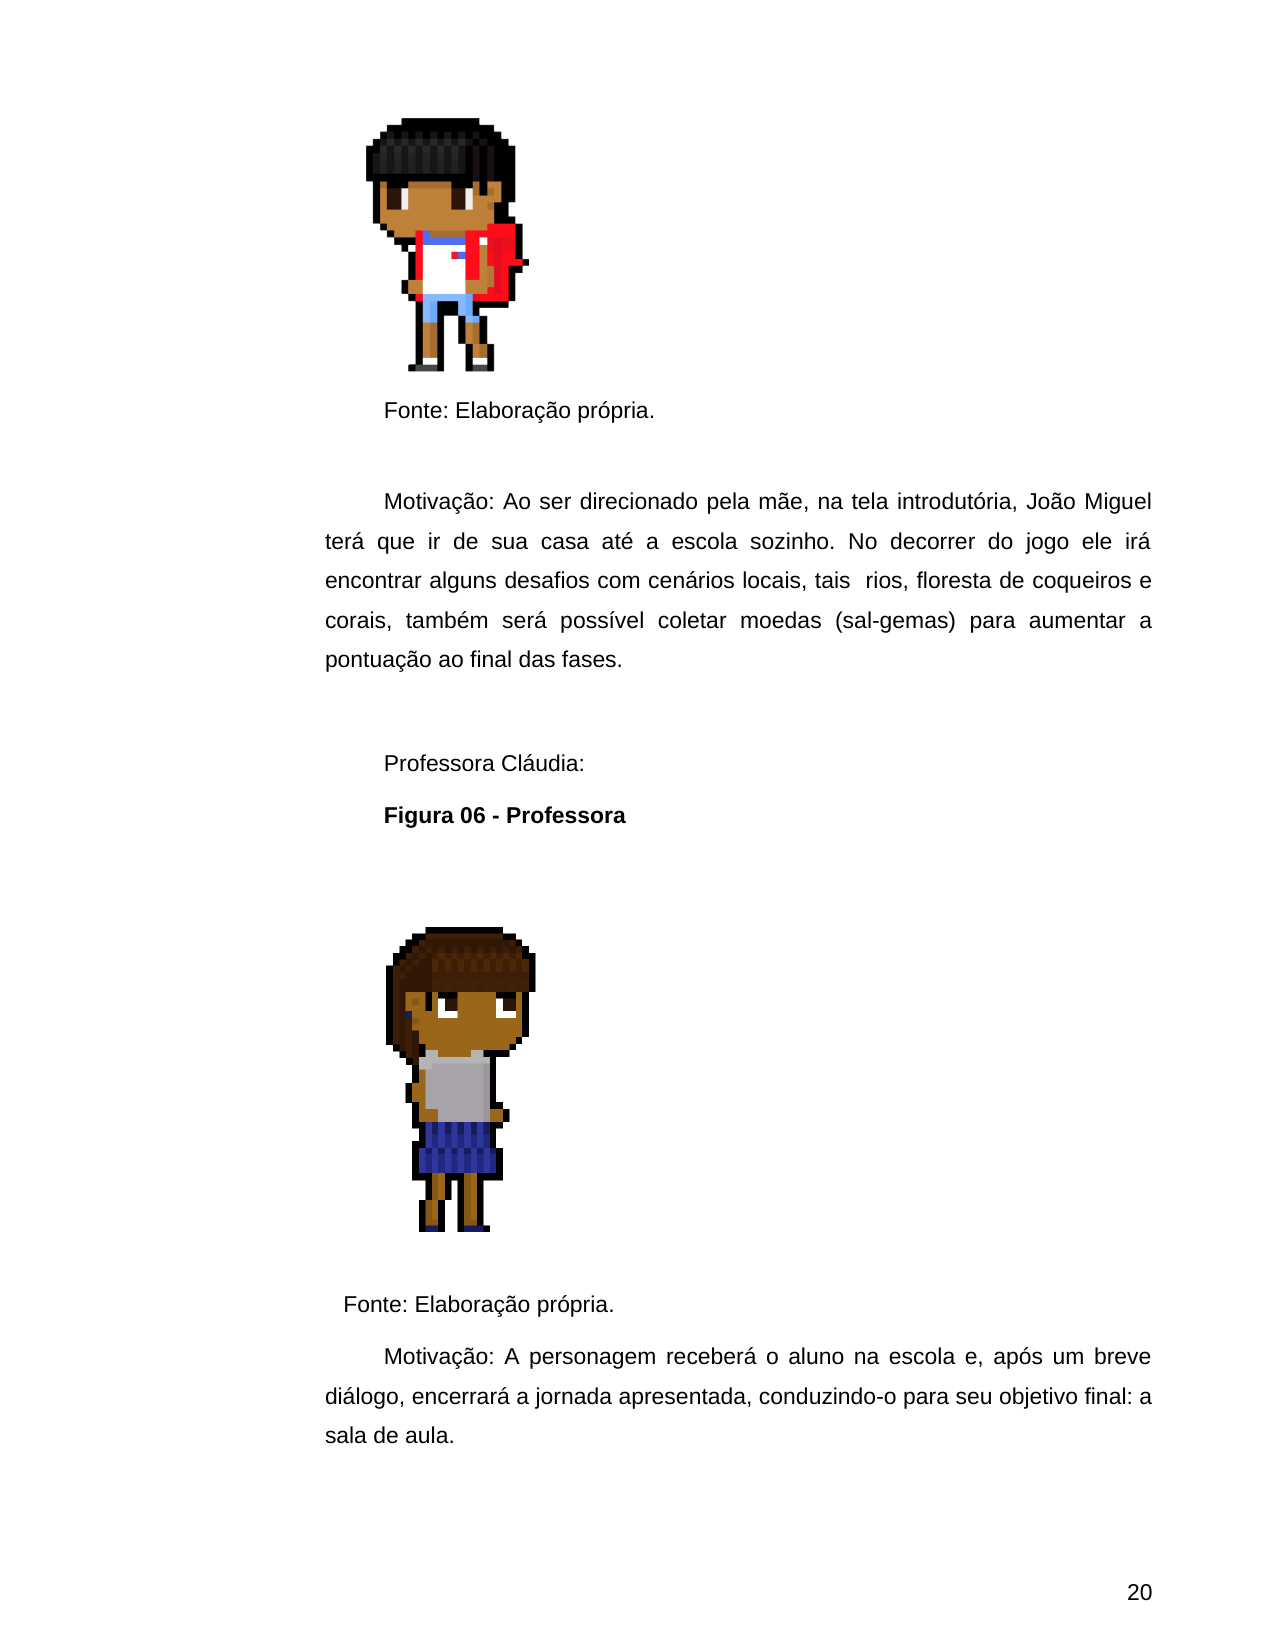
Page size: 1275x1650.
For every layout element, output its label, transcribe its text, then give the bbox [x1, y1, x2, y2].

picture [365, 118, 529, 372]
text Professora Cláudia: [325, 750, 1152, 776]
text Fonte: Elaboração própria. [325, 397, 1152, 423]
picture [343, 906, 758, 1266]
text Fonte: Elaboração própria. [343, 1291, 1152, 1317]
text Motivação: Ao ser direcionado pela mãe, na tela introdutória, João Miguel terá que ir de sua casa até a escola sozinho. No decorrer do jogo ele irá encontrar alguns desafios com cenários locais, tais rios, floresta de coqueiros e corais, também será possível coletar moedas (sal-gemas) para aumentar a pontuação ao final das fases. [325, 488, 1152, 672]
text Motivação: A personagem receberá o aluno na escola e, após um breve diálogo, encerrará a jornada apresentada, conduzindo-o para seu objetivo final: a sala de aula. [325, 1343, 1152, 1448]
text Figura 06 - Professora [325, 802, 1152, 828]
